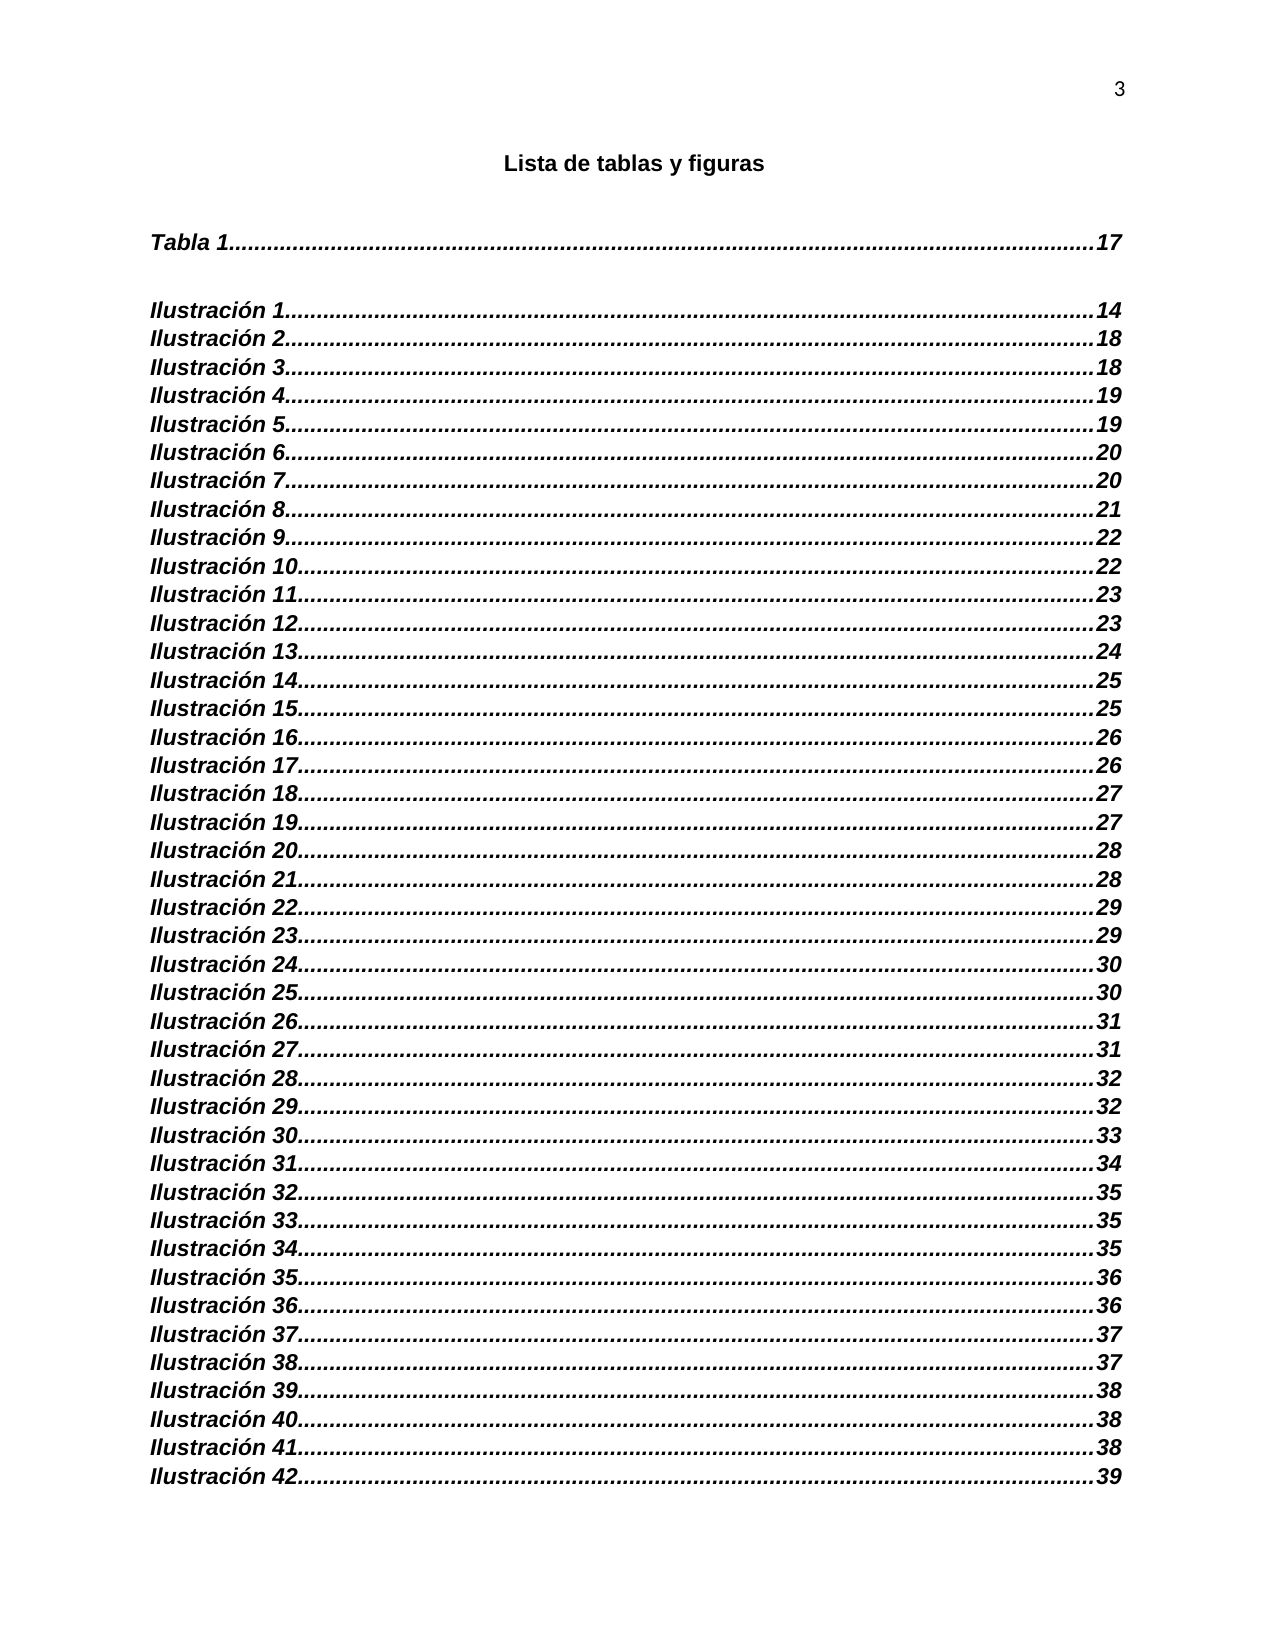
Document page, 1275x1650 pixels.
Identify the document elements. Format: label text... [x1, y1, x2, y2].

text Ilustración 41. 38 [150, 1434, 1125, 1461]
text Ilustración 29. 32 [150, 1093, 1125, 1119]
text Ilustración 7. 20 [150, 467, 1125, 494]
text Ilustración 8. 21 [150, 496, 1125, 522]
text Ilustración 23. 29 [150, 922, 1125, 949]
text Ilustración 24. 30 [150, 951, 1125, 977]
text Ilustración 42. 39 [150, 1463, 1125, 1489]
text Ilustración 5. 19 [150, 411, 1125, 437]
text Ilustración 9. 22 [150, 524, 1125, 551]
text Ilustración 36. 36 [150, 1292, 1125, 1318]
text Ilustración 18. 27 [150, 780, 1125, 807]
text Ilustración 2. 18 [150, 325, 1125, 352]
text Ilustración 21. 28 [150, 866, 1125, 892]
text Ilustración 27. 31 [150, 1036, 1125, 1063]
text Ilustración 16. 26 [150, 723, 1125, 750]
text Ilustración 26. 31 [150, 1008, 1125, 1034]
text Ilustración 14. 25 [150, 667, 1125, 693]
text Ilustración 1. 14 [150, 297, 1125, 323]
text Ilustración 15. 25 [150, 695, 1125, 721]
text Ilustración 19. 27 [150, 809, 1125, 835]
text Ilustración 35. 36 [150, 1264, 1125, 1290]
text Ilustración 40. 38 [150, 1406, 1125, 1432]
text Ilustración 34. 35 [150, 1235, 1125, 1262]
text Ilustración 31. 34 [150, 1150, 1125, 1176]
text Ilustración 3. 18 [150, 354, 1125, 380]
subtitle Lista de tablas y figuras [150, 150, 1125, 176]
text Ilustración 25. 30 [150, 979, 1125, 1006]
text Ilustración 13. 24 [150, 638, 1125, 664]
text Ilustración 22. 29 [150, 894, 1125, 920]
text Ilustración 38. 37 [150, 1349, 1125, 1375]
text Ilustración 32. 35 [150, 1178, 1125, 1205]
text Ilustración 12. 23 [150, 610, 1125, 636]
text Ilustración 11. 23 [150, 581, 1125, 608]
text Ilustración 10. 22 [150, 553, 1125, 579]
text Ilustración 6. 20 [150, 439, 1125, 465]
text Ilustración 4. 19 [150, 382, 1125, 408]
text Ilustración 37. 37 [150, 1321, 1125, 1347]
text Ilustración 39. 38 [150, 1377, 1125, 1404]
text Tabla 1. 17 [150, 229, 1125, 255]
text Ilustración 20. 28 [150, 837, 1125, 863]
text Ilustración 17. 26 [150, 752, 1125, 778]
text Ilustración 33. 35 [150, 1207, 1125, 1233]
text Ilustración 30. 33 [150, 1122, 1125, 1148]
text Ilustración 28. 32 [150, 1065, 1125, 1091]
